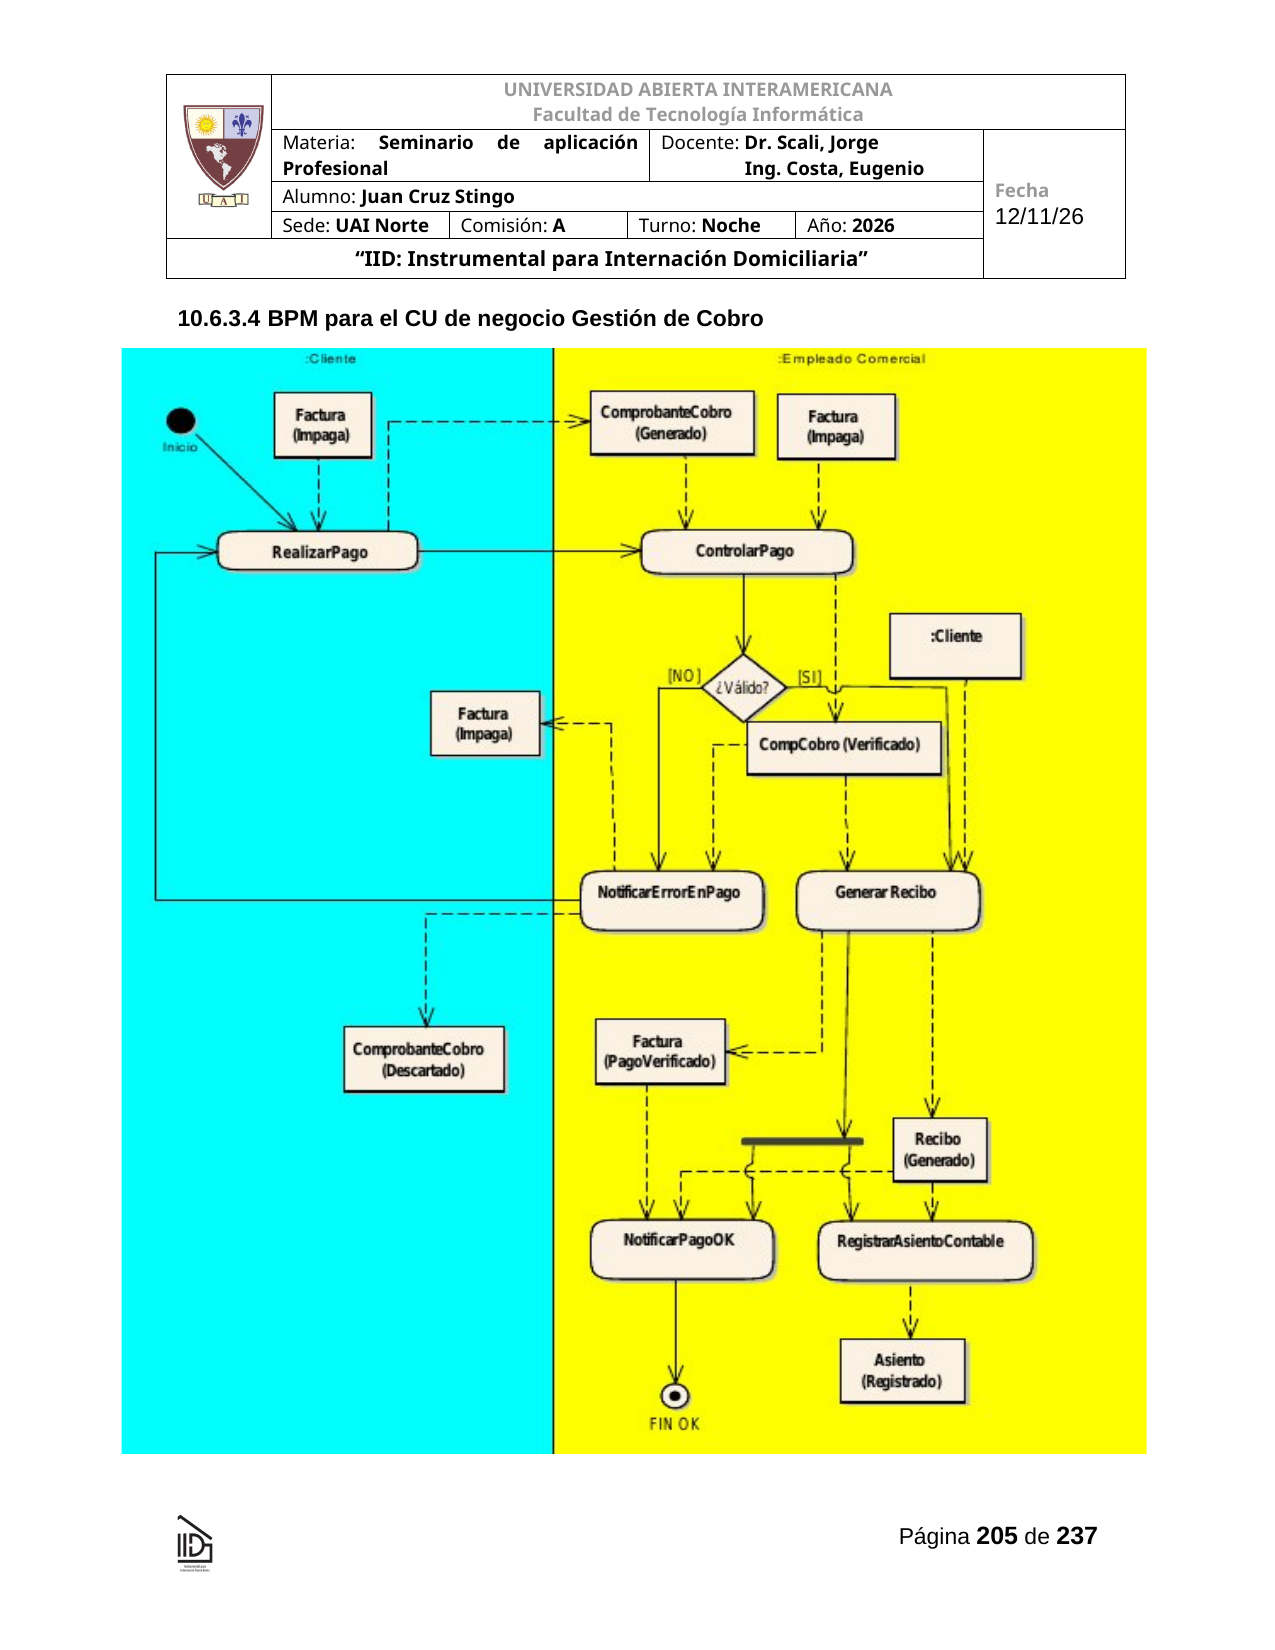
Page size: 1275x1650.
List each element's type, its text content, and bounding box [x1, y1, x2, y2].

picture [272, 182, 283, 211]
picture [272, 97, 283, 129]
subtitle BPM para el CU de negocio Gestión de Cobro [177, 305, 1098, 331]
picture [167, 97, 271, 211]
picture [121, 348, 1146, 1450]
picture [272, 130, 283, 181]
picture [165, 1508, 225, 1585]
